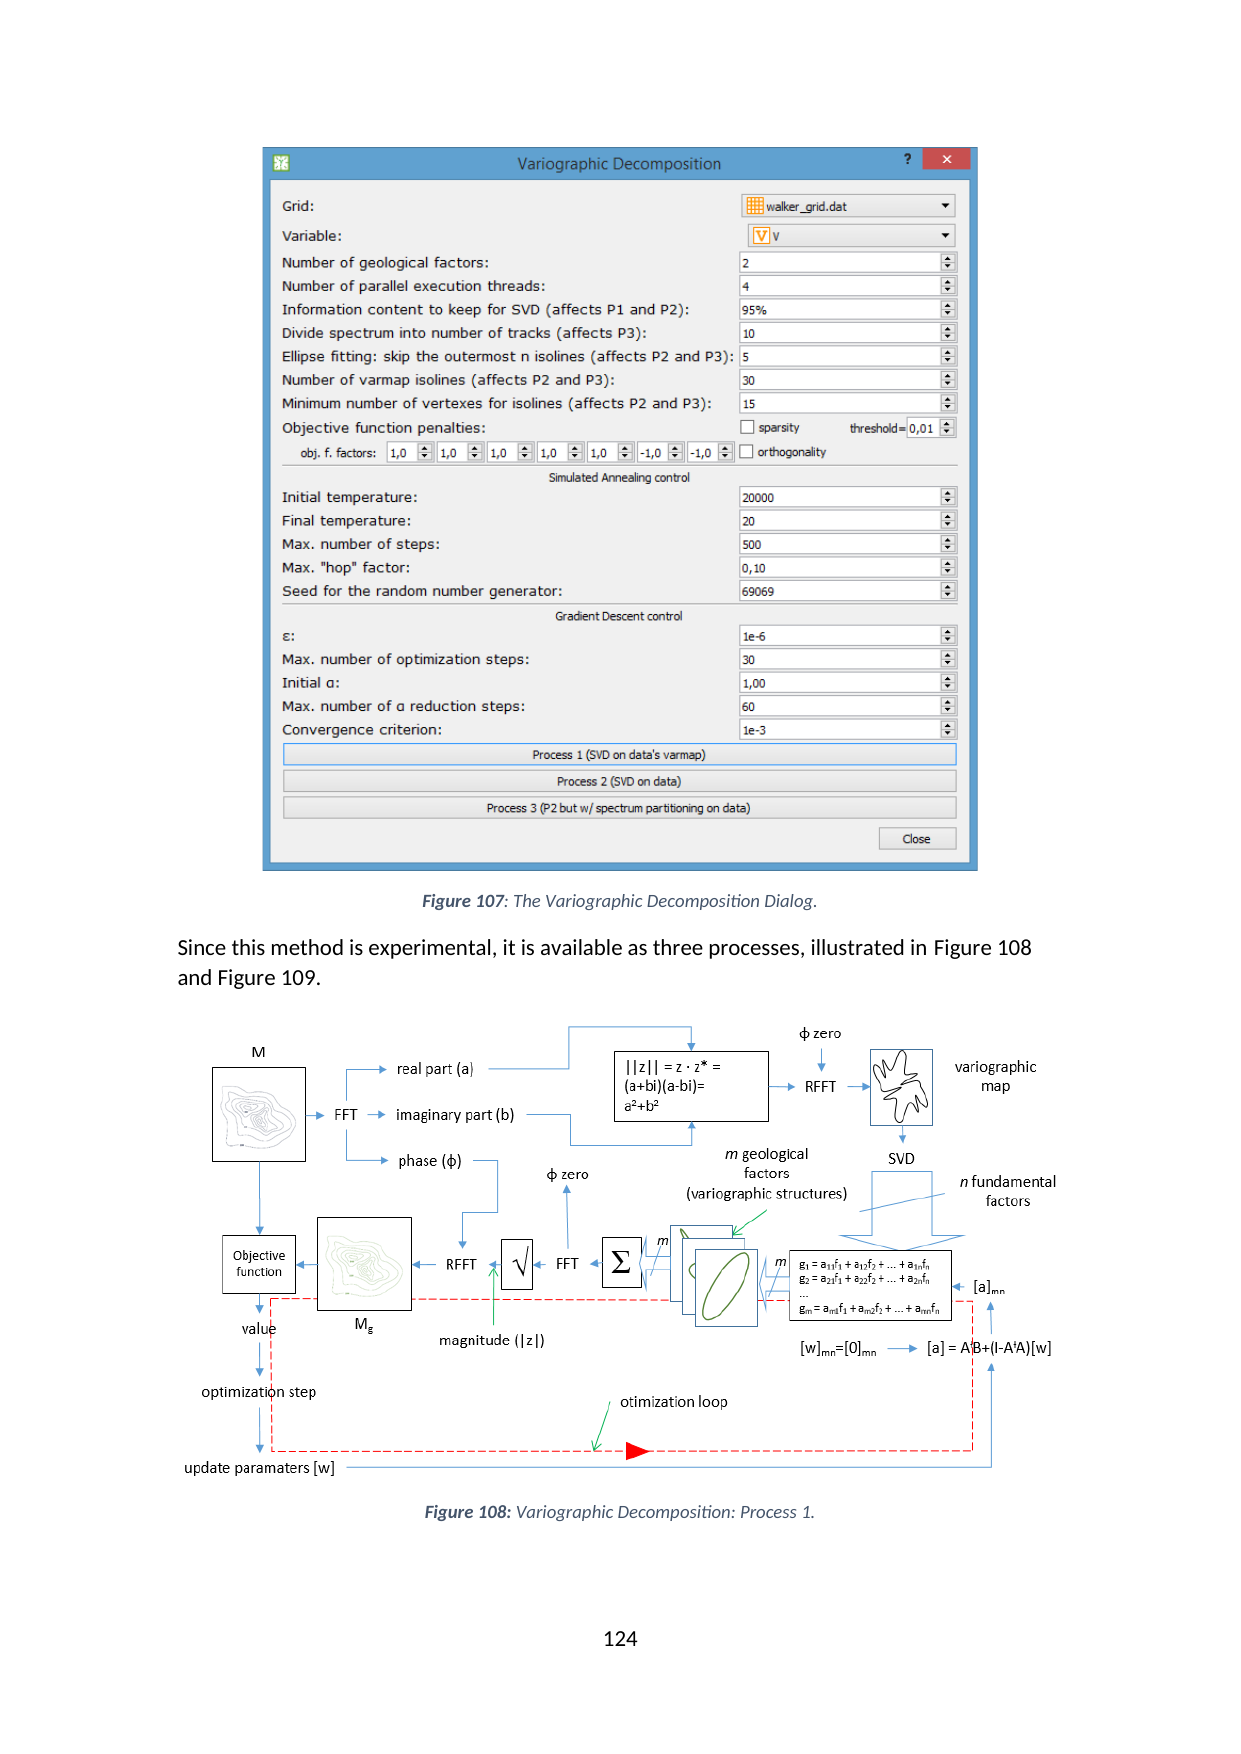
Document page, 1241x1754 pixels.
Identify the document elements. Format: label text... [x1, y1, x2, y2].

text Figure 107: The Variographic Decomposition Dialog. [177, 889, 1063, 912]
picture [177, 1010, 1062, 1482]
text Figure 108: Variographic Decomposition: Process 1. [177, 1501, 1063, 1523]
text Since this method is experimental, it is available as three processes, illustrated in Figure 105 and Figure 106. [177, 933, 1063, 991]
picture [262, 147, 978, 871]
